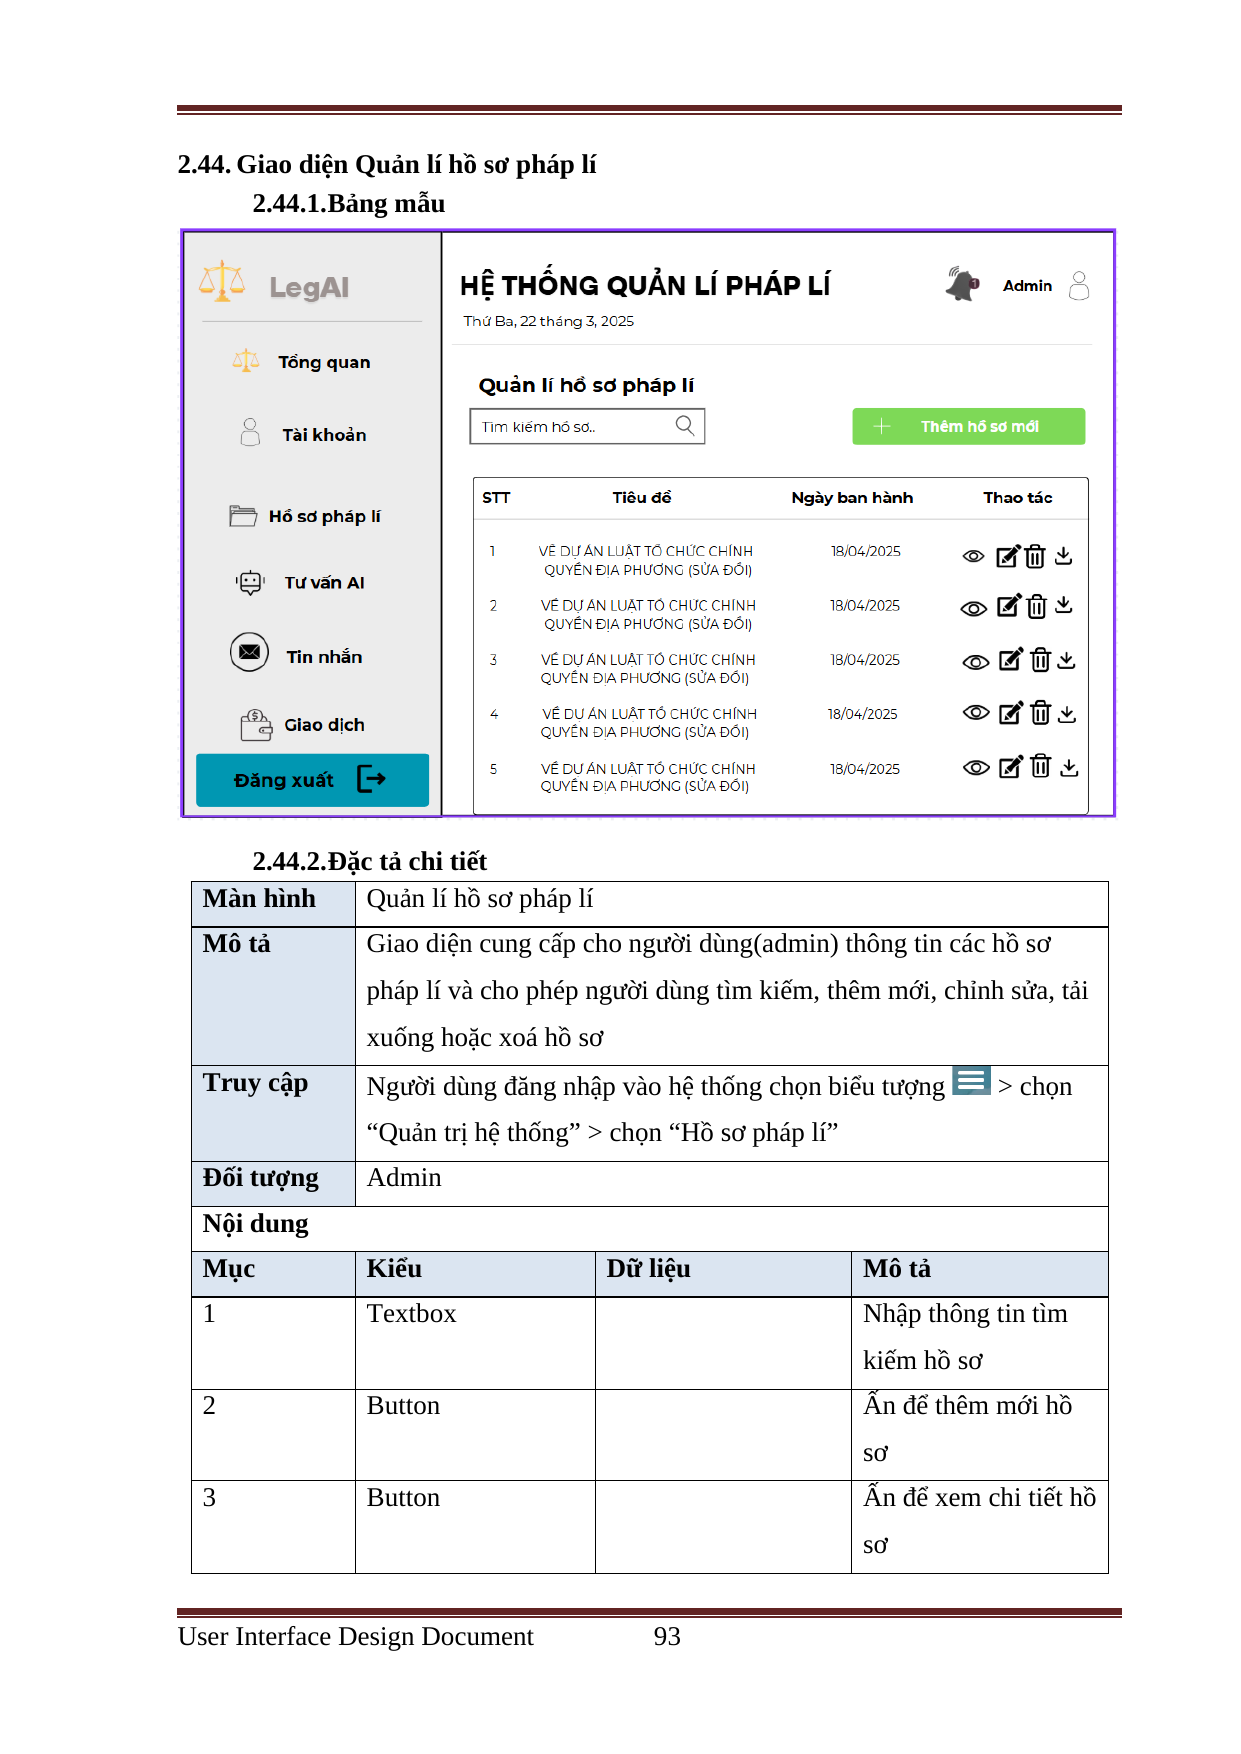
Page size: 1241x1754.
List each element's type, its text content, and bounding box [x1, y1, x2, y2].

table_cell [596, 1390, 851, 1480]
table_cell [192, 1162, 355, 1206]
picture [177, 223, 1123, 821]
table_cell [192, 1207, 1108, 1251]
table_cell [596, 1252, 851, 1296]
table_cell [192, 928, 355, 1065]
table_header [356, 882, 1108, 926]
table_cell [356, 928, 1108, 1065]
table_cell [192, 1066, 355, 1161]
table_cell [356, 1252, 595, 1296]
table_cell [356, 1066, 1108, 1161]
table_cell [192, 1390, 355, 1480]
picture [952, 1066, 991, 1095]
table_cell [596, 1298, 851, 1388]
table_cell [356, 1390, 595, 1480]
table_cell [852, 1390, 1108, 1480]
subtitle Bảng mẫu [252, 188, 1122, 219]
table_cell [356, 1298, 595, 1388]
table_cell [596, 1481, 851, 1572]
subtitle Giao diện Quản lí hồ sơ pháp lí [177, 148, 1122, 179]
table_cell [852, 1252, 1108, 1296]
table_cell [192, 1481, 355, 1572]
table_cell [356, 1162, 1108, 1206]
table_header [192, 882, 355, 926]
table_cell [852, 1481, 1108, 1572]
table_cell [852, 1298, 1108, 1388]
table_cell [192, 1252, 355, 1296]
subtitle Đặc tả chi tiết [252, 845, 1122, 876]
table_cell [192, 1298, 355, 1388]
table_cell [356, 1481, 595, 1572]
